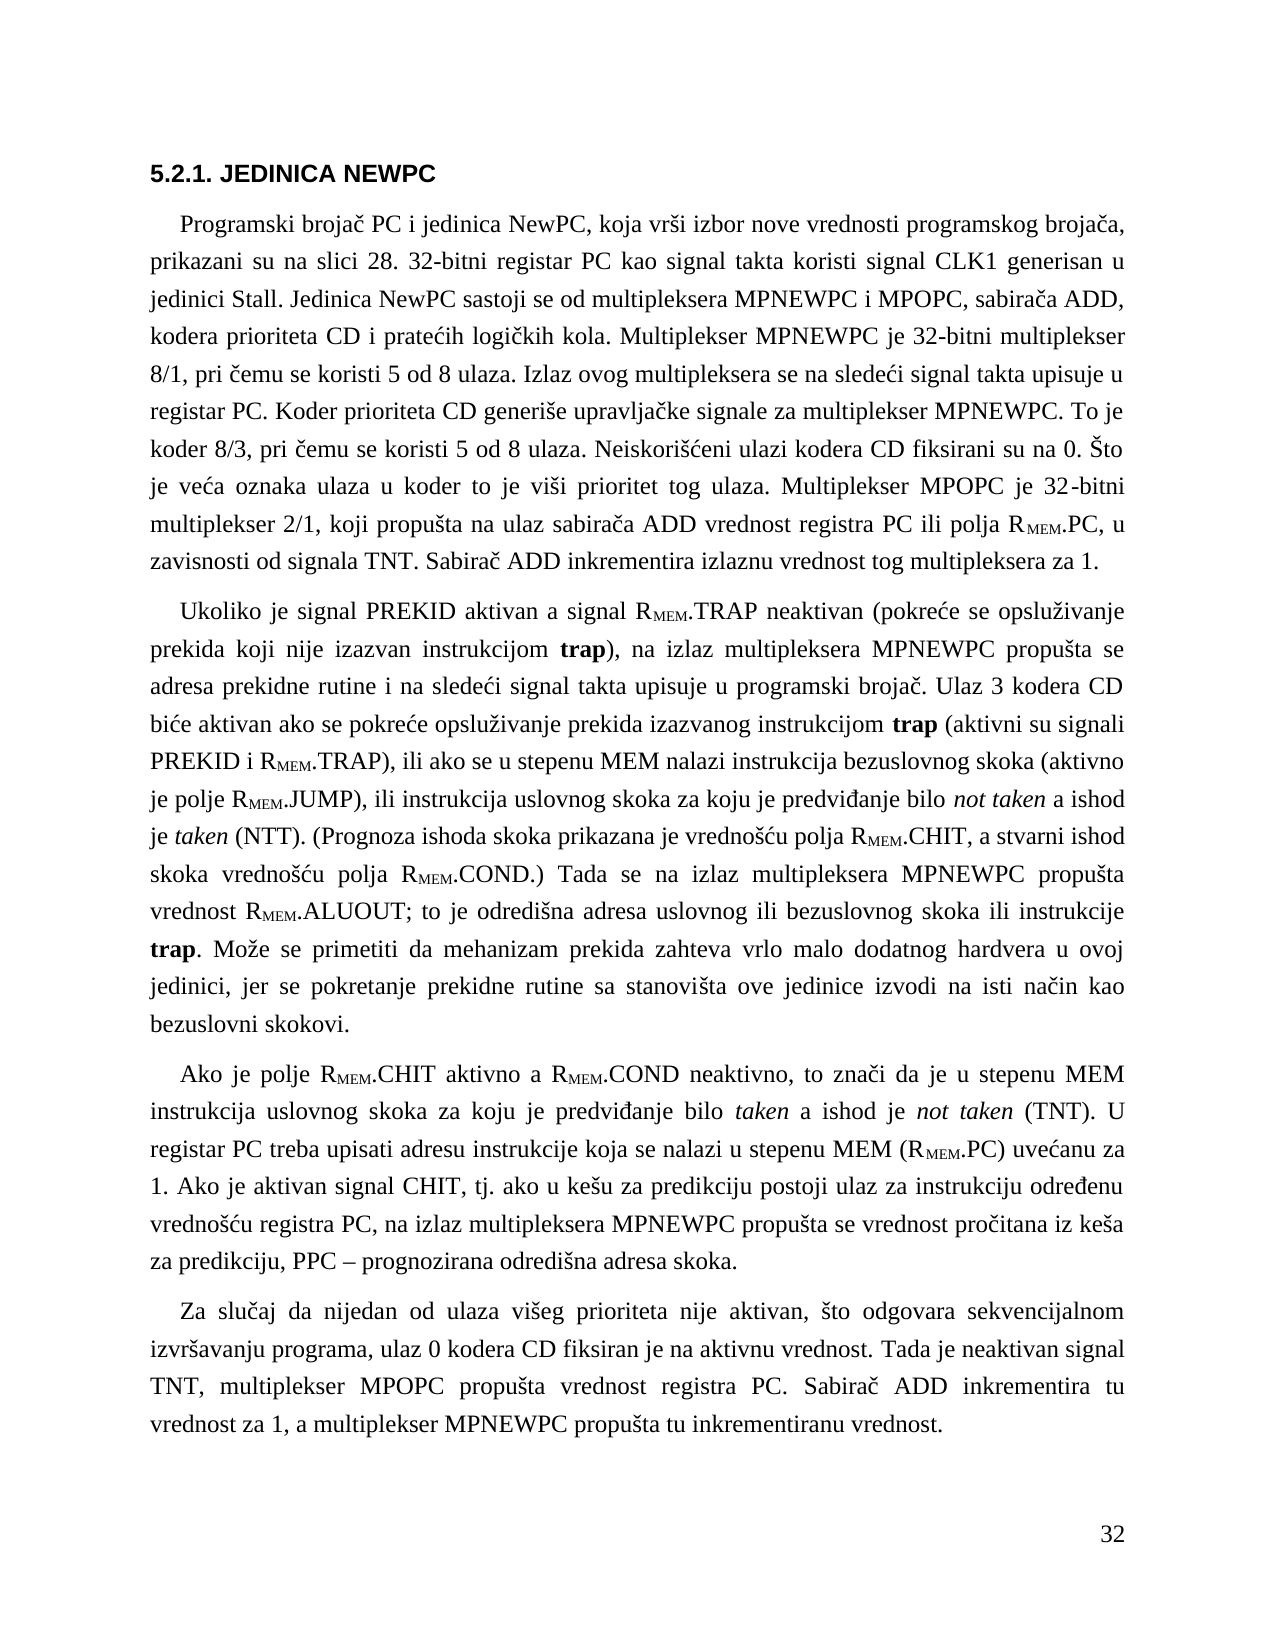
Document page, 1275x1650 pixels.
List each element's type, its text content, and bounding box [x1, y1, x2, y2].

text Ako je polje RMEM.CHIT aktivno a RMEM.COND neaktivno, to znači da je u stepenu MEM instrukcija uslovnog skoka za koju je predviđanje bilo taken a ishod je not taken (TNT). U registar PC treba upisati adresu instrukcije koja se nalazi u stepenu MEM (RMEM.PC) uvećanu za 1. Ako je aktivan signal CHIT, tj. ako u kešu za predikciju postoji ulaz za instrukciju određenu vrednošću registra PC, na izlaz multipleksera M propušta se vrednost pročitana iz keša za predikciju, PPC – prognozirana odredišna adresa skoka. [150, 1050, 1125, 1275]
subtitle Jedinica NewPC [150, 150, 1125, 187]
text Za slučaj da nijedan od ulaza višeg prioriteta nije aktivan, što odgovara sekvencijalnom izvršavanju programa, ulaz 0 kodera CD fiksiran je na aktivnu vrednost. Tada je neaktivan signal TNT, multiplekser MPOPC propušta vrednost registra PC. Sabirač ADD inkrementira tu vrednost za 1, a multiplekser MPNEWPC propušta tu inkrementiranu vrednost. [150, 1287, 1125, 1437]
text Programski brojač PC i jedinica NewPC, koja vrši izbor nove vrednosti programskog brojača, prikazani su na slici 28. 32-bitni registar PC kao signal takta koristi signal CLK1 generisan u jedinici Stall. Jedinica NewPC sastoji se od multipleksera MPNEWPC i MPOPC, sabirača ADD, kodera prioriteta CD i pratećih logičkih kola. Multiplekser MPNEWPC je 32-bitni multiplekser 8/1, pri čemu se koristi 5 od 8 ulaza. Izlaz ovog multipleksera se na sledeći signal takta upisuje u registar PC. Koder prioriteta CD generiše upravljačke signale za multiplekser MPNEWPC. To je koder 8/3, pri čemu se koristi 5 od 8 ulaza. Neiskorišćeni ulazi kodera CD fiksirani su na 0. Što je veća oznaka ulaza u koder to je viši prioritet tog ulaza. Multiplekser MPOPC je 32-bitni multiplekser 2/1, koji propušta na ulaz sabirača ADD vrednost registra PC ili polja RMEM.PC, u zavisnosti od signala TNT. Sabirač ADD inkrementira izlaznu vrednost tog multipleksera za 1. [150, 200, 1125, 575]
text Ukoliko je signal PREKID aktivan a signal RMEM.TRAP neaktivan (pokreće se opsluživanje prekida koji nije izazvan instrukcijom trap), na izlaz multipleksera MPNEWPC propušta se adresa prekidne rutine i na sledeći signal takta upisuje u programski brojač. Ulaz 3 kodera CD biće aktivan ako se pokreće opsluživanje prekida izazvanog instrukcijom trap (aktivni su signali PREKID i RMEM.TRAP), ili ako se u stepenu MEM nalazi instrukcija bezuslovnog skoka (aktivno je polje RMEM.JUMP), ili instrukcija uslovnog skoka za koju je predviđanje bilo not taken a ishod je taken (NTT). (Prognoza ishoda skoka prikazana je vrednošću polja RMEM.CHIT, a stvarni ishod skoka vrednošću polja RMEM.COND.) Tada se na izlaz multipleksera MPNEWPC propušta vrednost RMEM.ALUOUT; to je odredišna adresa uslovnog ili bezuslovnog skoka ili instrukcije trap. Može se primetiti da mehanizam prekida zahteva vrlo malo dodatnog hardvera u ovoj jedinici, jer se pokretanje prekidne rutine sa stanovišta ove jedinice izvodi na isti način kao bezuslovni skokovi. [150, 587, 1125, 1037]
